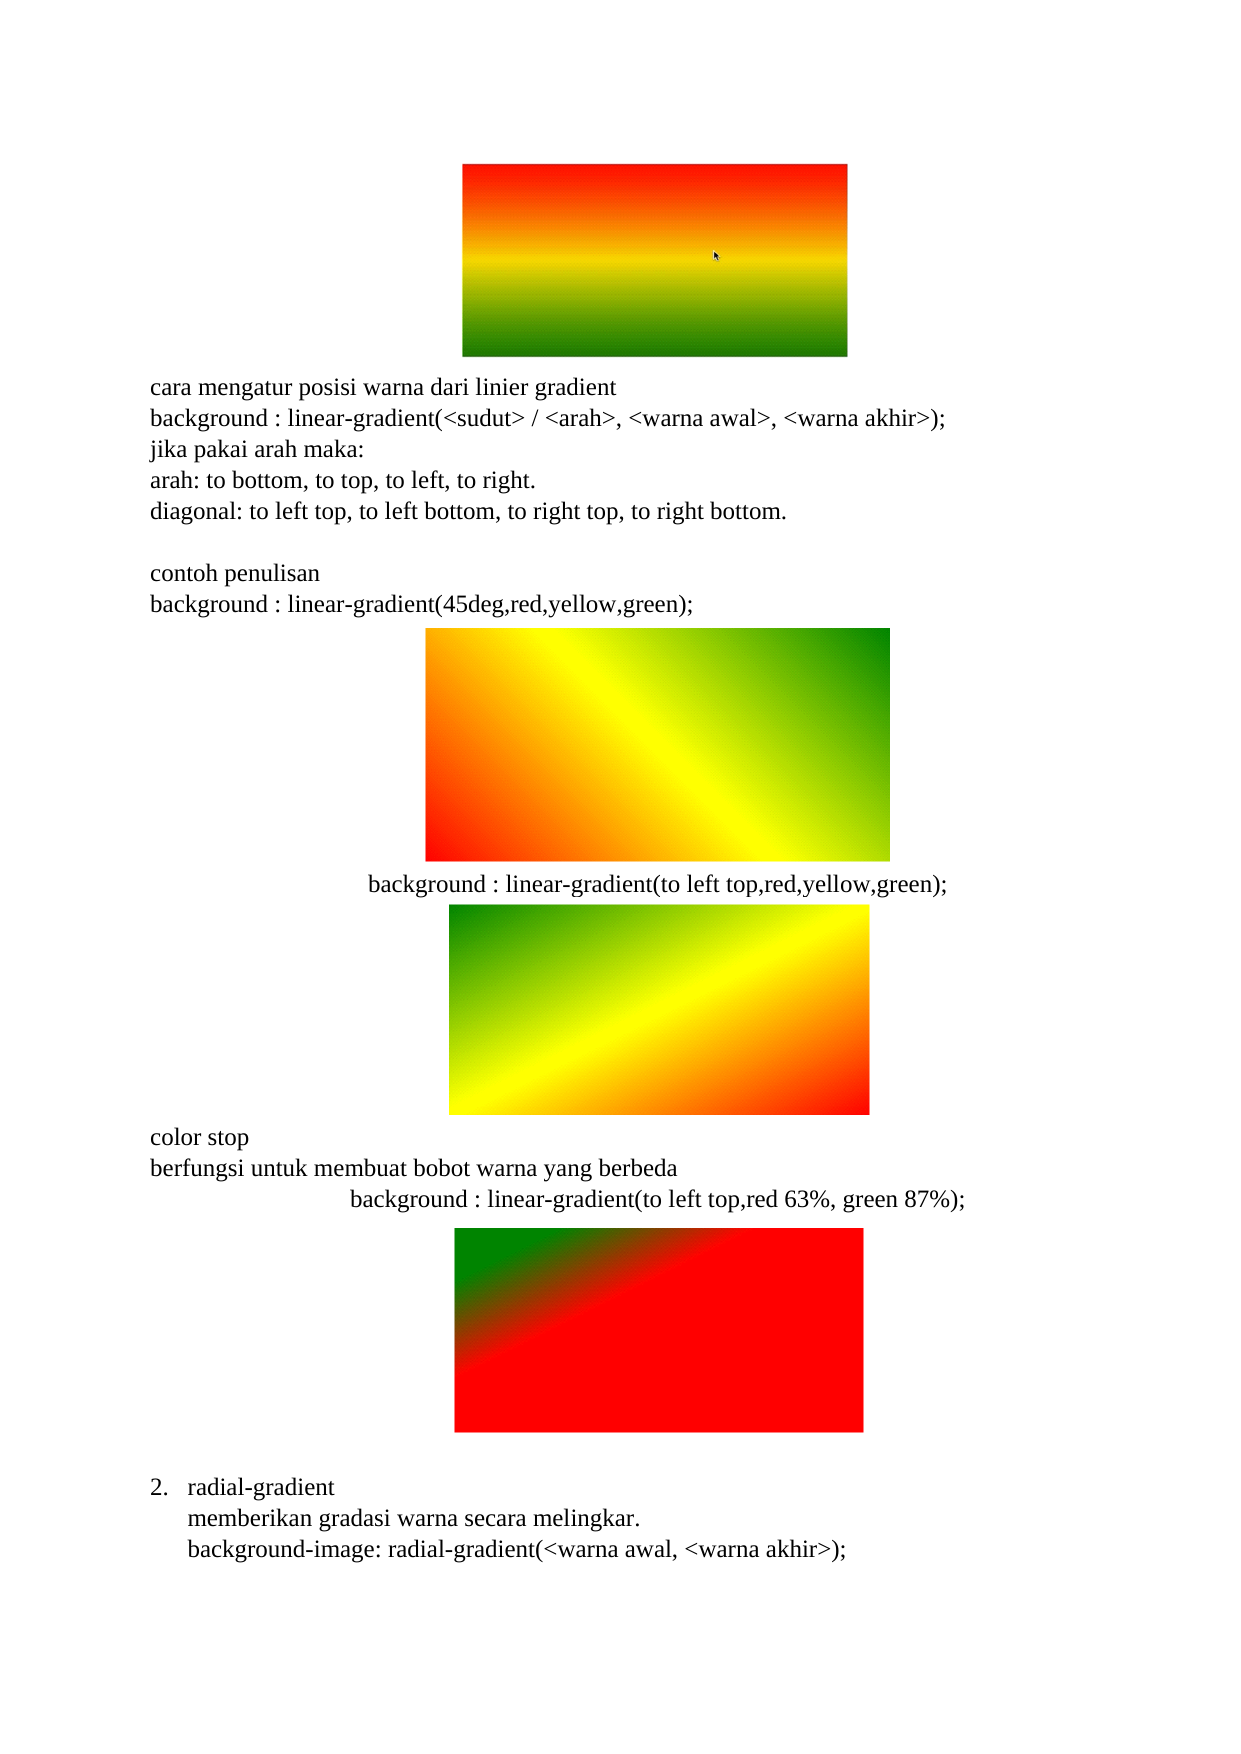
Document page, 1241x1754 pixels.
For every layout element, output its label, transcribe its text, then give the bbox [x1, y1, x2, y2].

text cara mengatur posisi warna dari linier gradient [150, 372, 1090, 401]
text background-image: radial-gradient(<warna awal, <warna akhir>); [150, 1534, 1090, 1562]
text memberikan gradasi warna secara melingkar. [150, 1503, 1090, 1531]
text background : linear-gradient(to left top,red 63%, green 87%); [225, 1184, 1090, 1213]
subtitle radial-gradient [150, 1472, 1090, 1500]
picture [444, 1213, 871, 1443]
picture [436, 897, 879, 1123]
picture [440, 150, 875, 372]
text arah: to bottom, to top, to left, to right. [150, 465, 1090, 494]
text background : linear-gradient(<sudut> / <arah>, <warna awal>, <warna akhir>); [150, 403, 1090, 432]
text contoh penulisan [150, 558, 1090, 587]
text jika pakai arah maka: [150, 434, 1090, 463]
text background : linear-gradient(45deg,red,yellow,green); [150, 589, 1090, 618]
text color stop [150, 1122, 1090, 1151]
picture [412, 620, 903, 869]
text berfungsi untuk membuat bobot warna yang berbeda [150, 1153, 1090, 1182]
text diagonal: to left top, to left bottom, to right top, to right bottom. [150, 496, 1090, 525]
text background : linear-gradient(to left top,red,yellow,green); [225, 869, 1090, 897]
